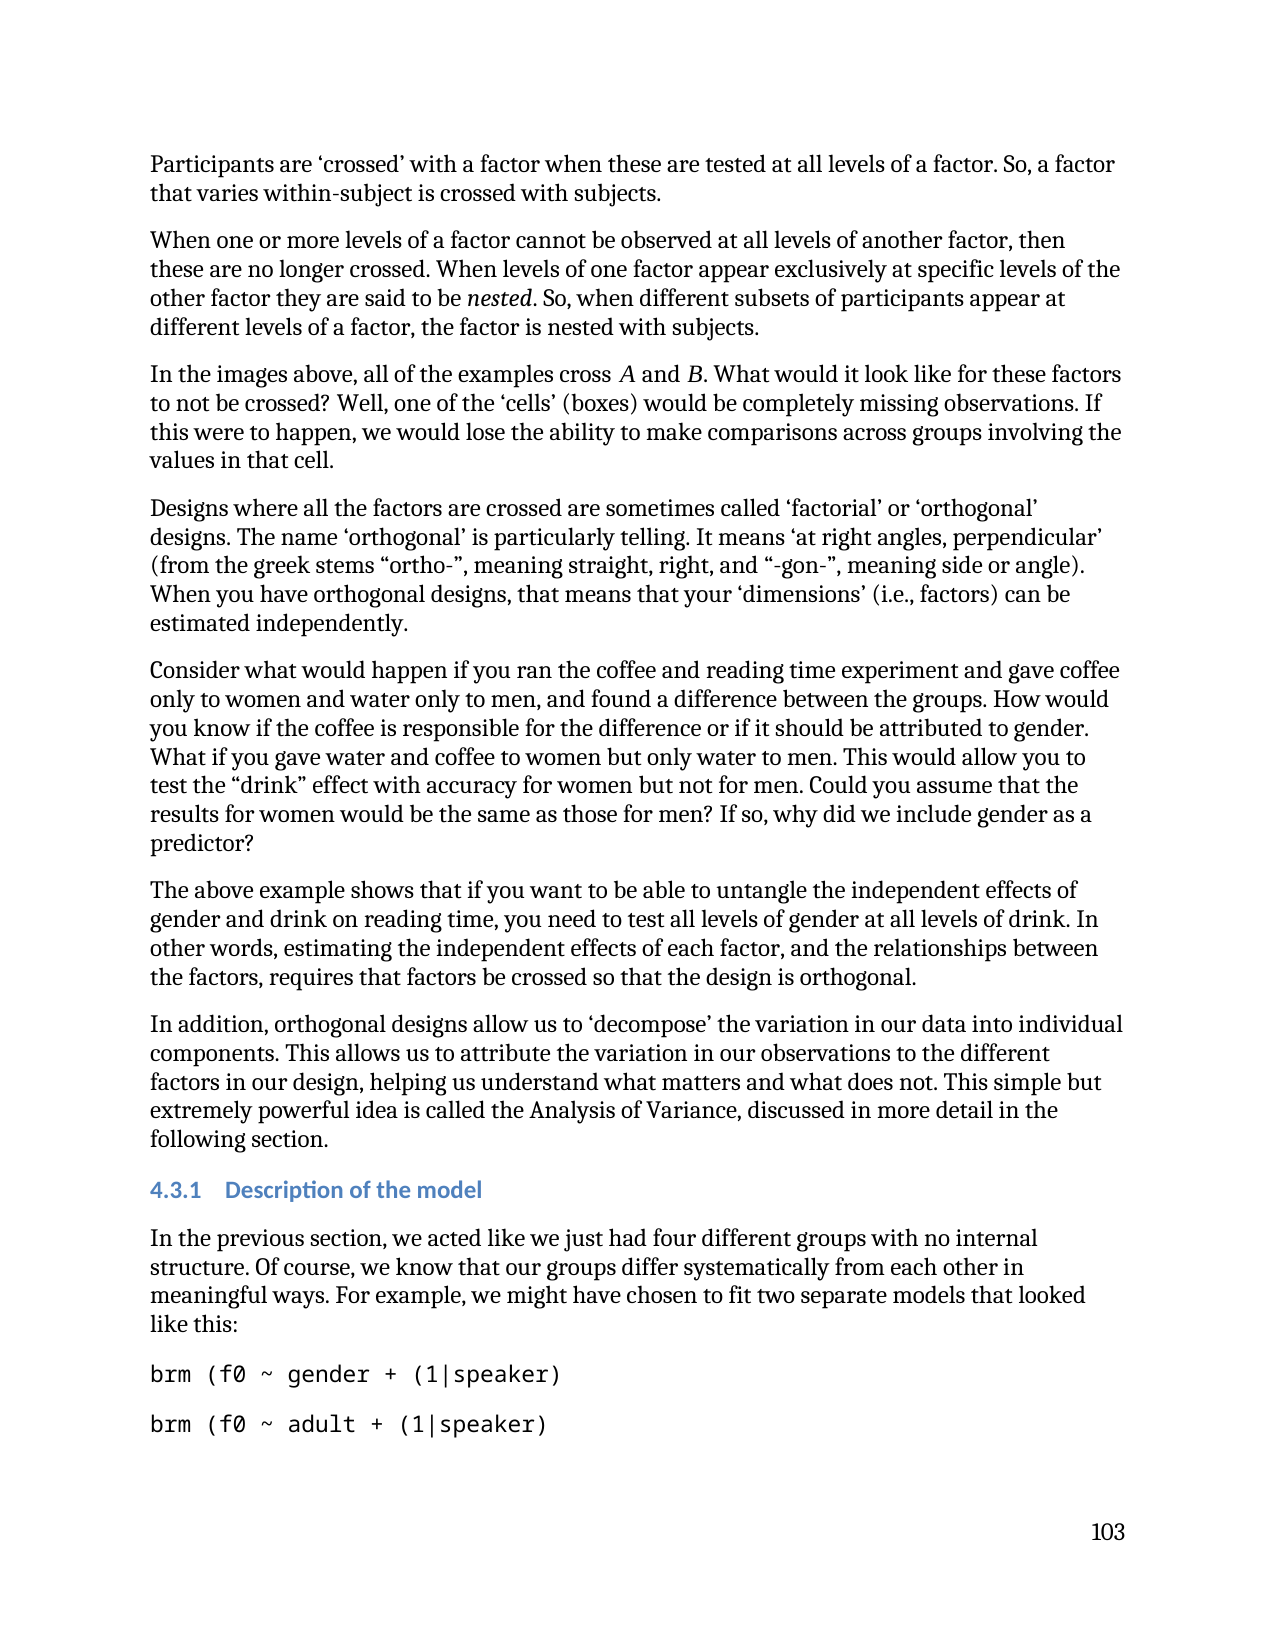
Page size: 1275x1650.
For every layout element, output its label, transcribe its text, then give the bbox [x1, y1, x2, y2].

text Designs where all the factors are crossed are sometimes called ‘factorial’ or ‘orthogonal’ designs. The name ‘orthogonal’ is particularly telling. It means ‘at right angles, perpendicular’ (from the greek stems “ortho-”, meaning straight, right, and “-gon-”, meaning side or angle). When you have orthogonal designs, that means that your ‘dimensions’ (i.e., factors) can be estimated independently. [150, 494, 1125, 637]
text brm (f0 ~ gender + (1|speaker) [150, 1358, 1125, 1389]
text In the images above, all of the examples cross and . What would it look like for these factors to not be crossed? Well, one of the ‘cells’ (boxes) would be completely missing observations. If this were to happen, we would lose the ability to make comparisons across groups involving the values in that cell. [150, 360, 1125, 475]
subtitle 4.3.1 Description of the model [150, 1174, 1125, 1205]
text In addition, orthogonal designs allow us to ‘decompose’ the variation in our data into individual components. This allows us to attribute the variation in our observations to the different factors in our design, helping us understand what matters and what does not. This simple but extremely powerful idea is called the Analysis of Variance, discussed in more detail in the following section. [150, 1010, 1125, 1154]
text The above example shows that if you want to be able to untangle the independent effects of gender and drink on reading time, you need to test all levels of gender at all levels of drink. In other words, estimating the independent effects of each factor, and the relationships between the factors, requires that factors be crossed so that the design is orthogonal. [150, 876, 1125, 991]
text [150, 150, 1125, 207]
text Consider what would happen if you ran the coffee and reading time experiment and gave coffee only to women and water only to men, and found a difference between the groups. How would you know if the coffee is responsible for the difference or if it should be attributed to gender. What if you gave water and coffee to women but only water to men. This would allow you to test the “drink” effect with accuracy for women but not for men. Could you assume that the results for women would be the same as those for men? If so, why did we include gender as a predictor? [150, 656, 1125, 857]
text In the previous section, we acted like we just had four different groups with no internal structure. Of course, we know that our groups differ systematically from each other in meaningful ways. For example, we might have chosen to fit two separate models that looked like this: [150, 1224, 1125, 1339]
text brm (f0 ~ adult + (1|speaker) [150, 1408, 1125, 1439]
text When one or more levels of a factor cannot be observed at all levels of another factor, then these are no longer crossed. When levels of one factor appear exclusively at specific levels of the other factor they are said to be nested. So, when different subsets of participants appear at different levels of a factor, the factor is nested with subjects. [150, 226, 1125, 341]
